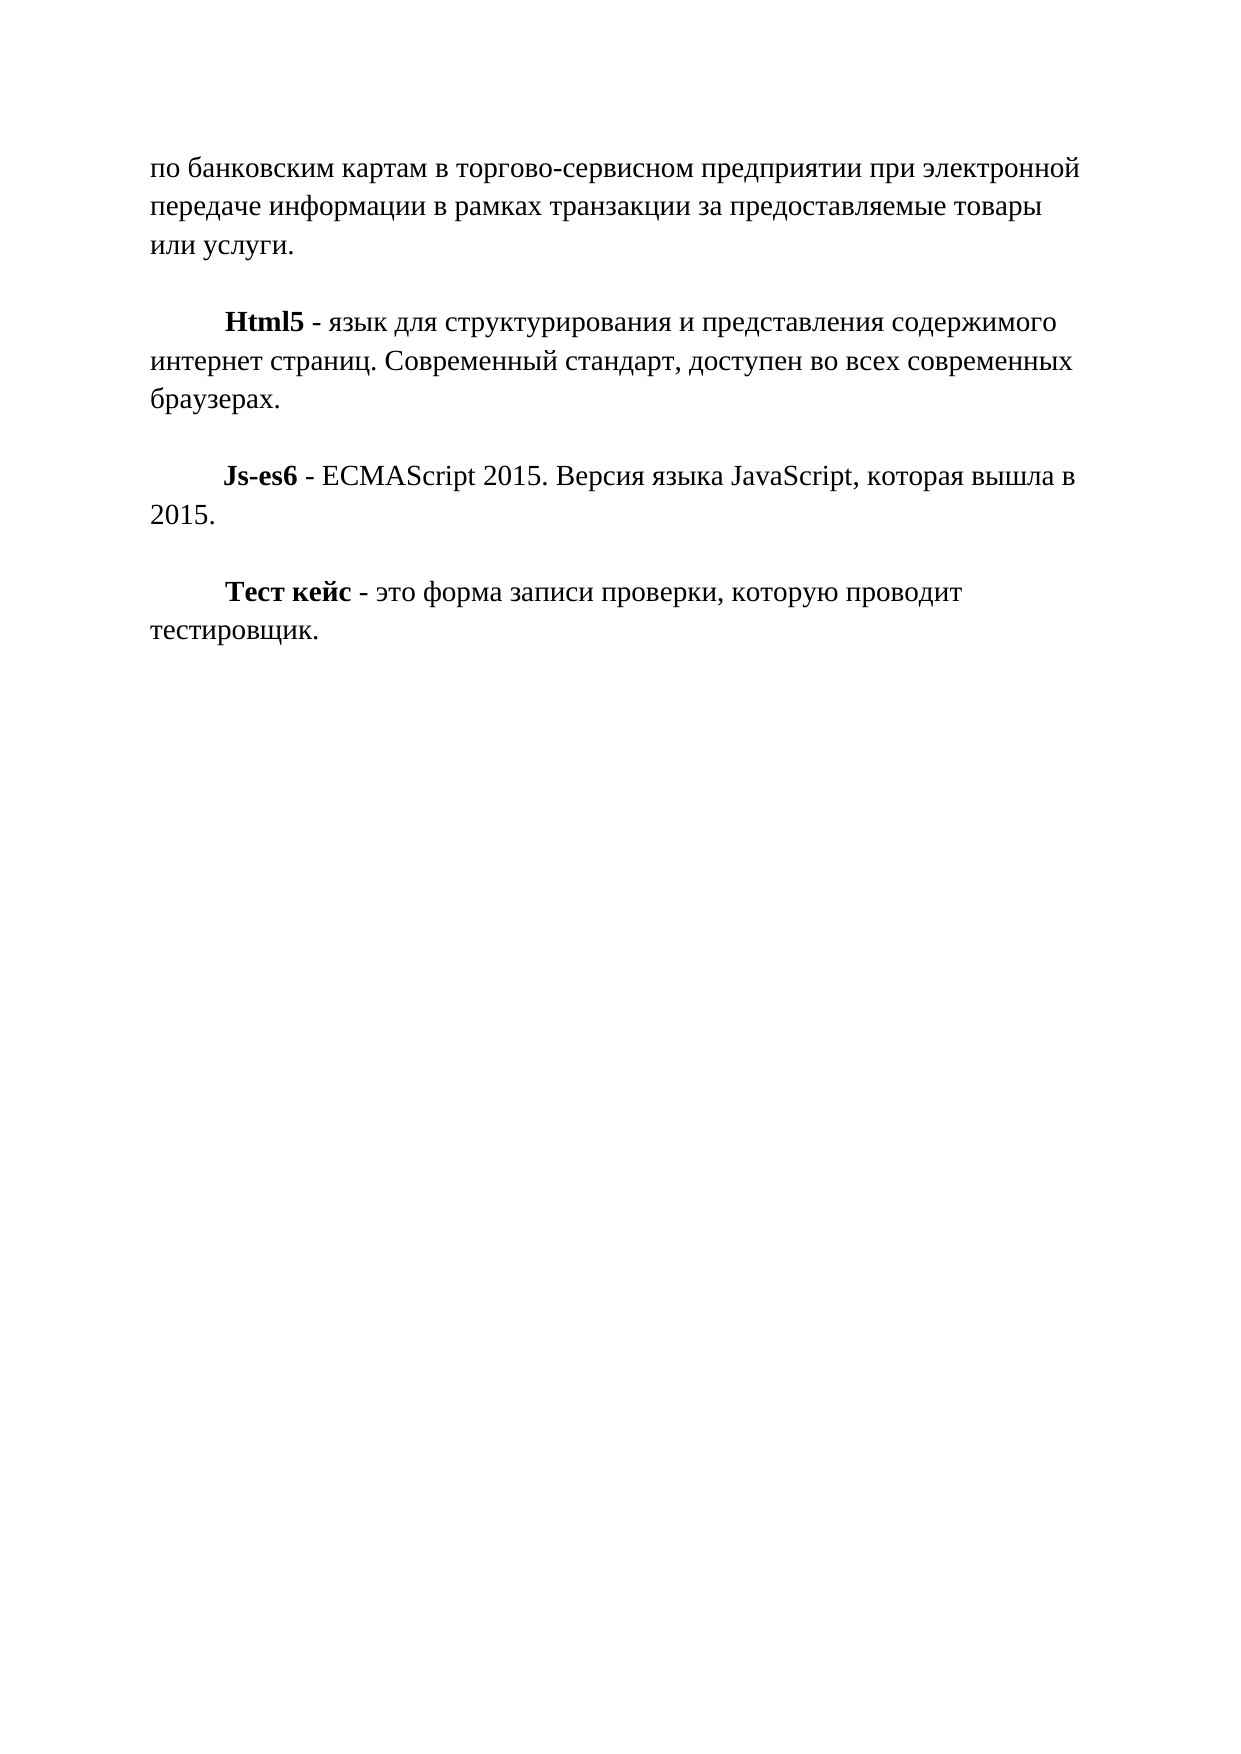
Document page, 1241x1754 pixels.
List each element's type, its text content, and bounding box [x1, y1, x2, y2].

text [150, 150, 1090, 261]
text Js-es6 - ECMAScript 2015. Версия языка JavaScript, которая вышла в 2015. [150, 458, 1090, 530]
text Html5 - язык для структурирования и представления содержимого интернет страниц. Современный стандарт, доступен во всех современных браузерах. [150, 304, 1090, 415]
text Тест кейс - это форма записи проверки, которую проводит тестировщик. [150, 574, 1090, 646]
